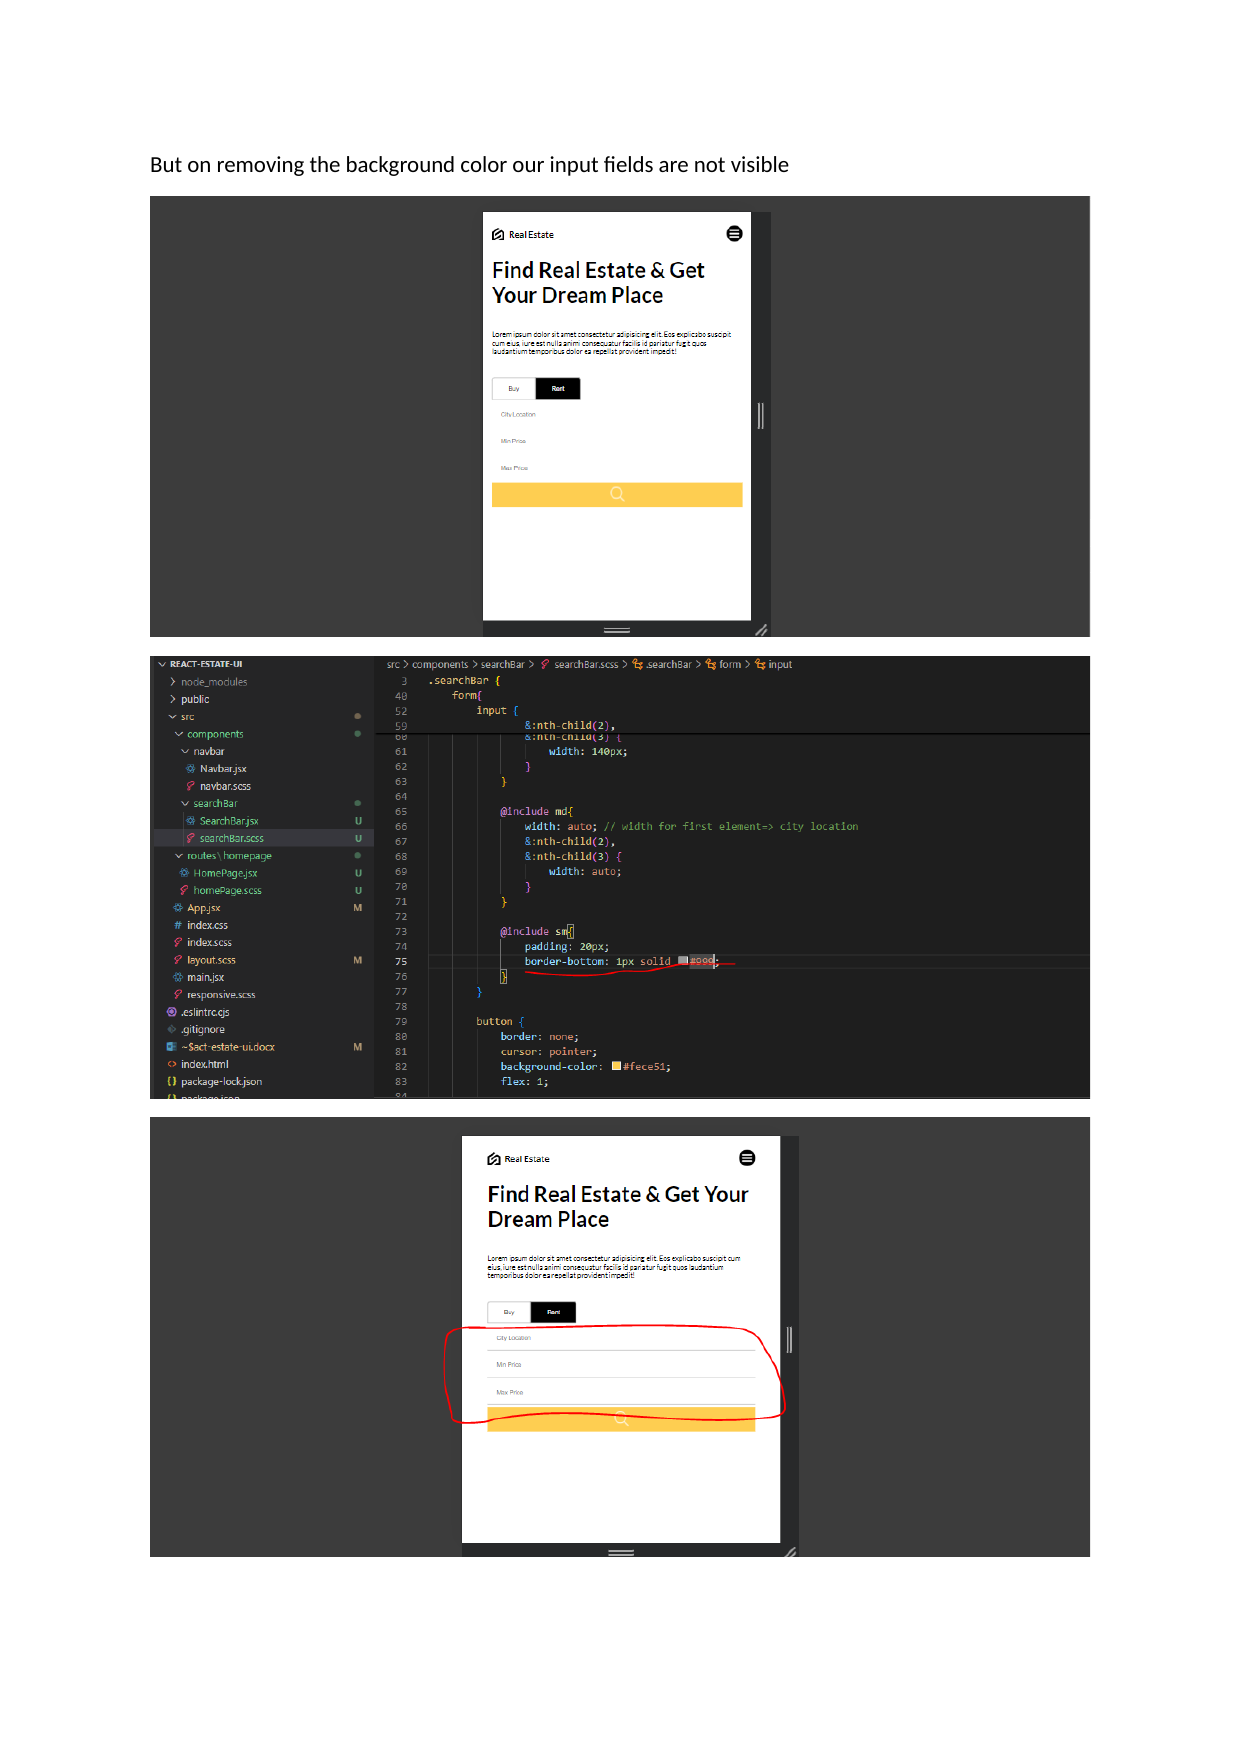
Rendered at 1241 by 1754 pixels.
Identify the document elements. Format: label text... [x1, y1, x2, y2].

picture [150, 656, 1091, 1099]
picture [150, 196, 1091, 637]
picture [150, 1117, 1091, 1557]
text But on removing the background color our input fields are not visible [150, 150, 1090, 178]
